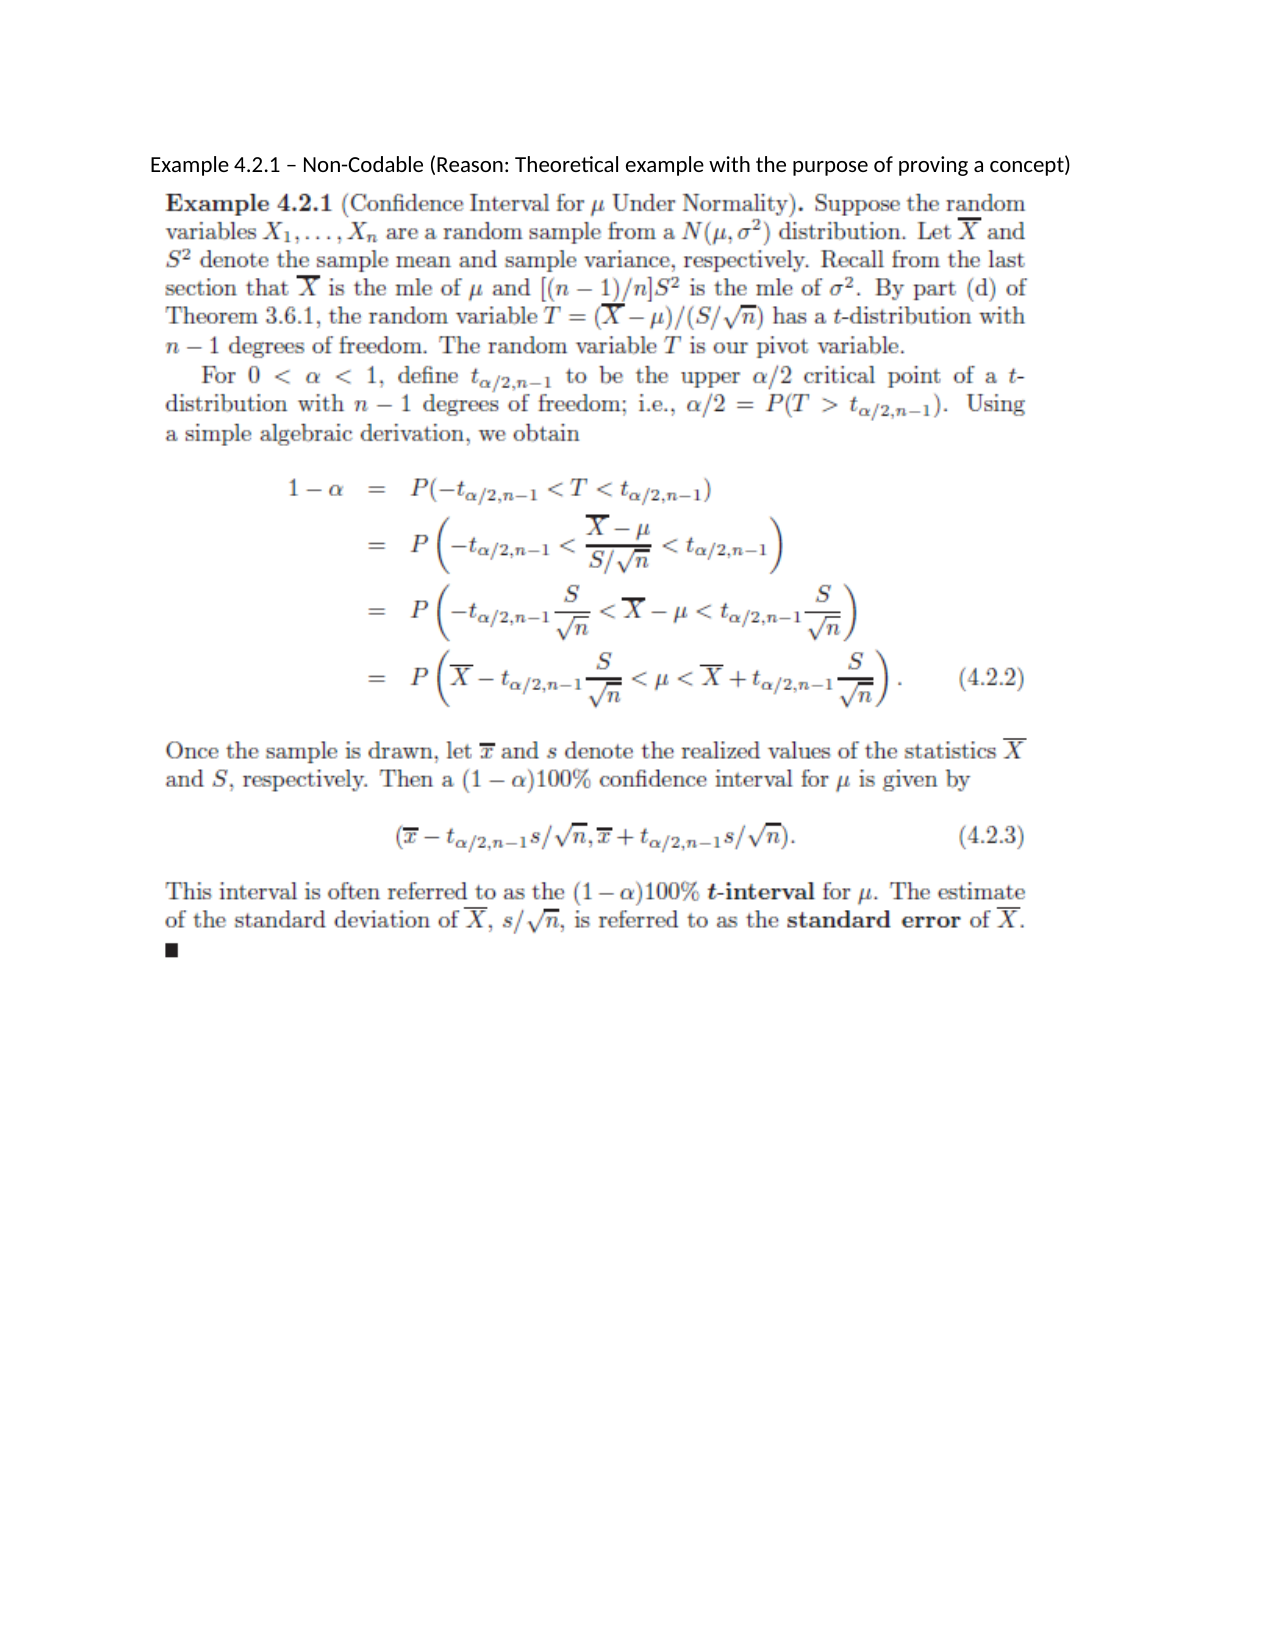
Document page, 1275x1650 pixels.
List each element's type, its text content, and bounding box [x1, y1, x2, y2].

picture [150, 180, 1055, 981]
